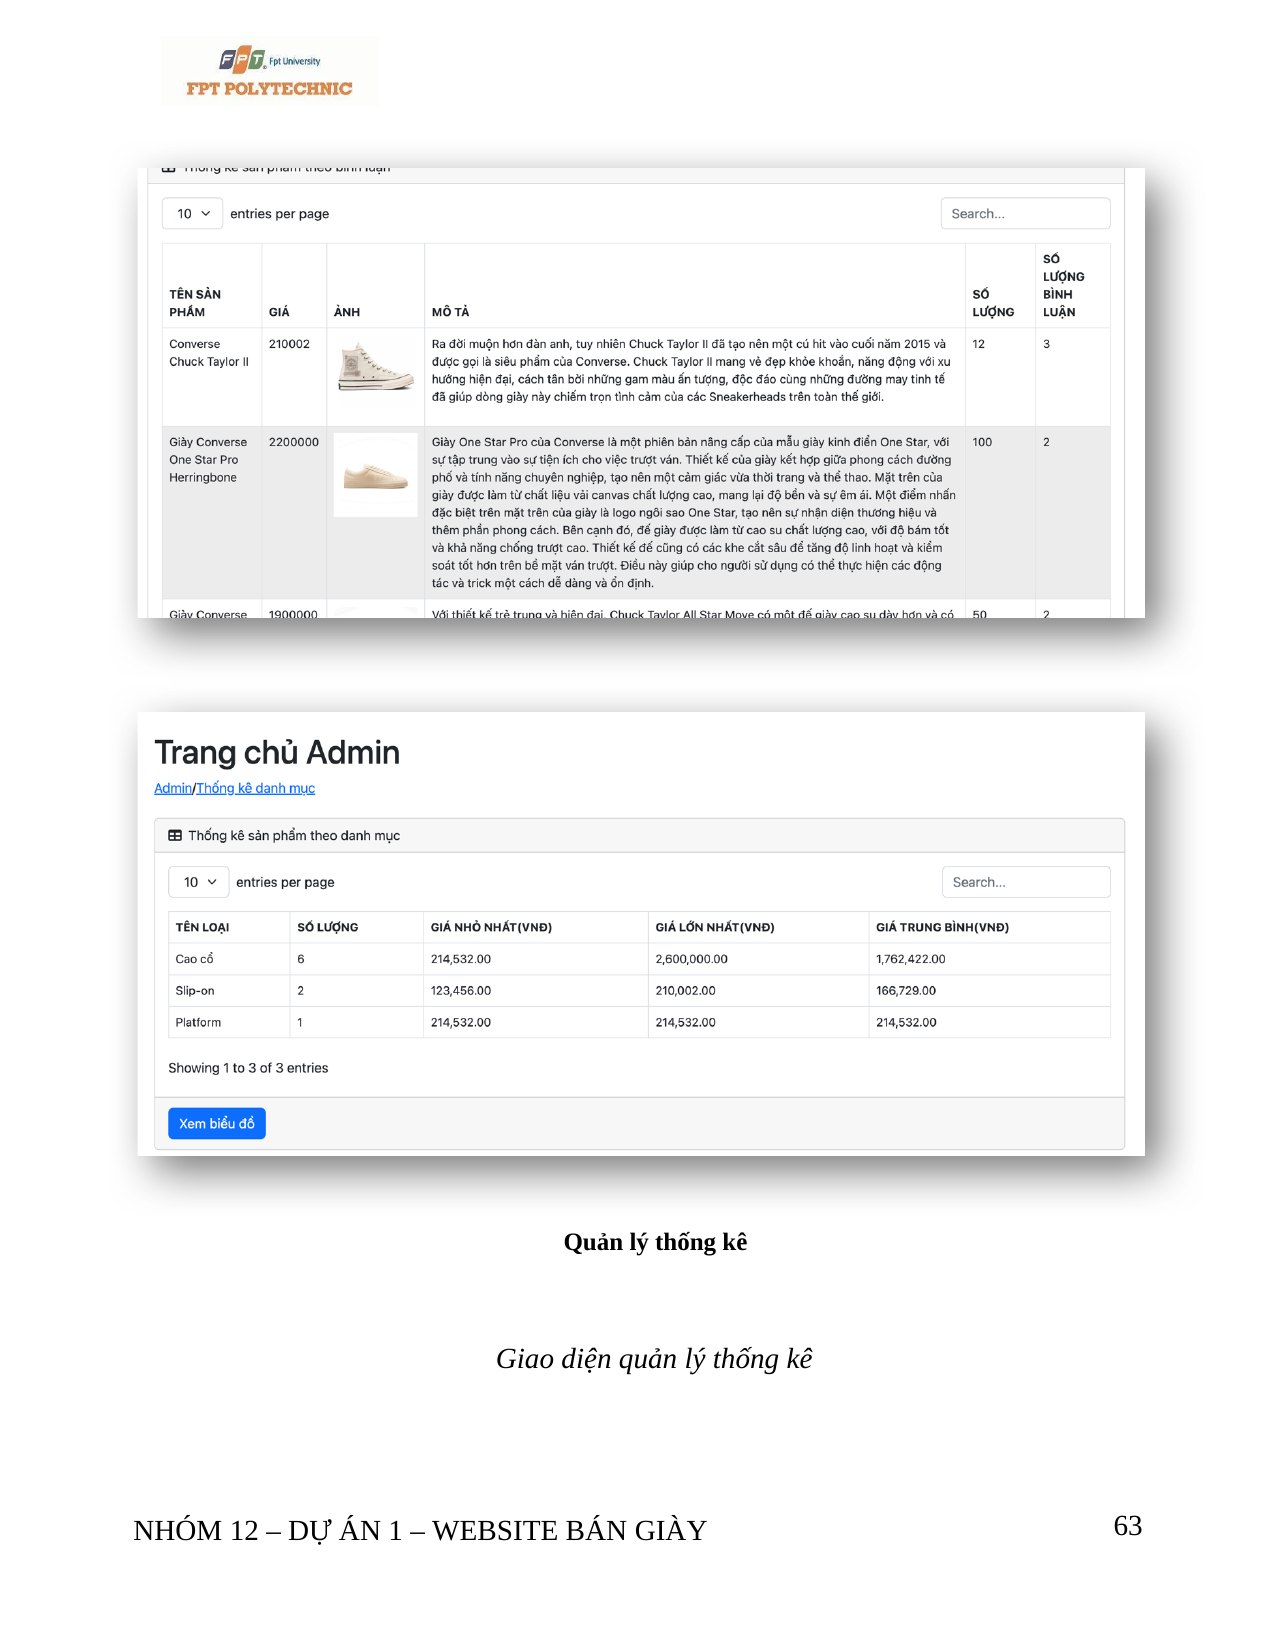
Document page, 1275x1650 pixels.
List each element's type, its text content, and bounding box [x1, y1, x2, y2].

picture [137, 712, 1145, 1156]
table_cell Khi người dùng chọn chức năng giỏ hàng [129, 704, 1185, 1196]
table_cell Khi người dùng chọn chức năng giỏ hàng [129, 160, 1185, 659]
picture [160, 36, 379, 107]
text Giao diện quản lý thống kê [112, 1342, 1198, 1375]
picture [137, 168, 1145, 618]
